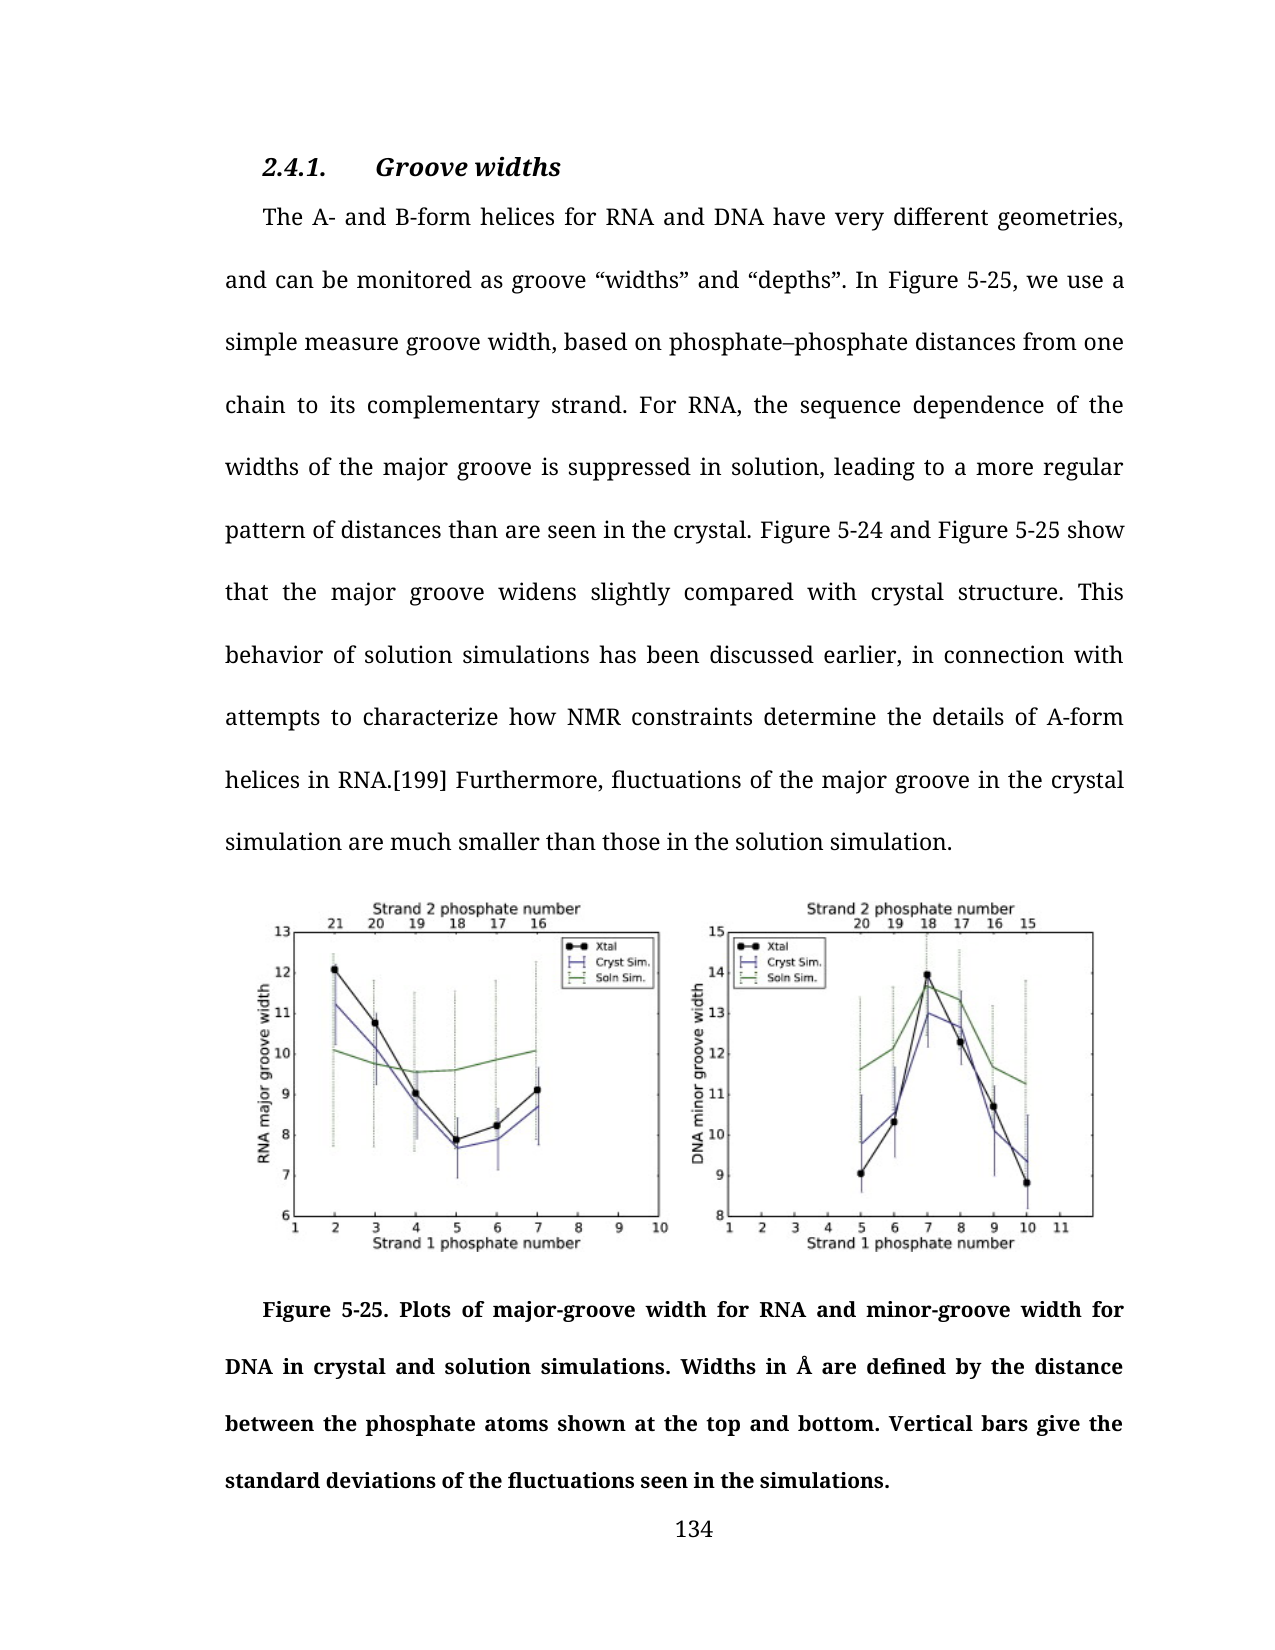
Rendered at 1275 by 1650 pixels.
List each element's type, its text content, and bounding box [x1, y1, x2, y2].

subtitle Groove widths [225, 150, 1125, 184]
picture [255, 901, 1095, 1252]
